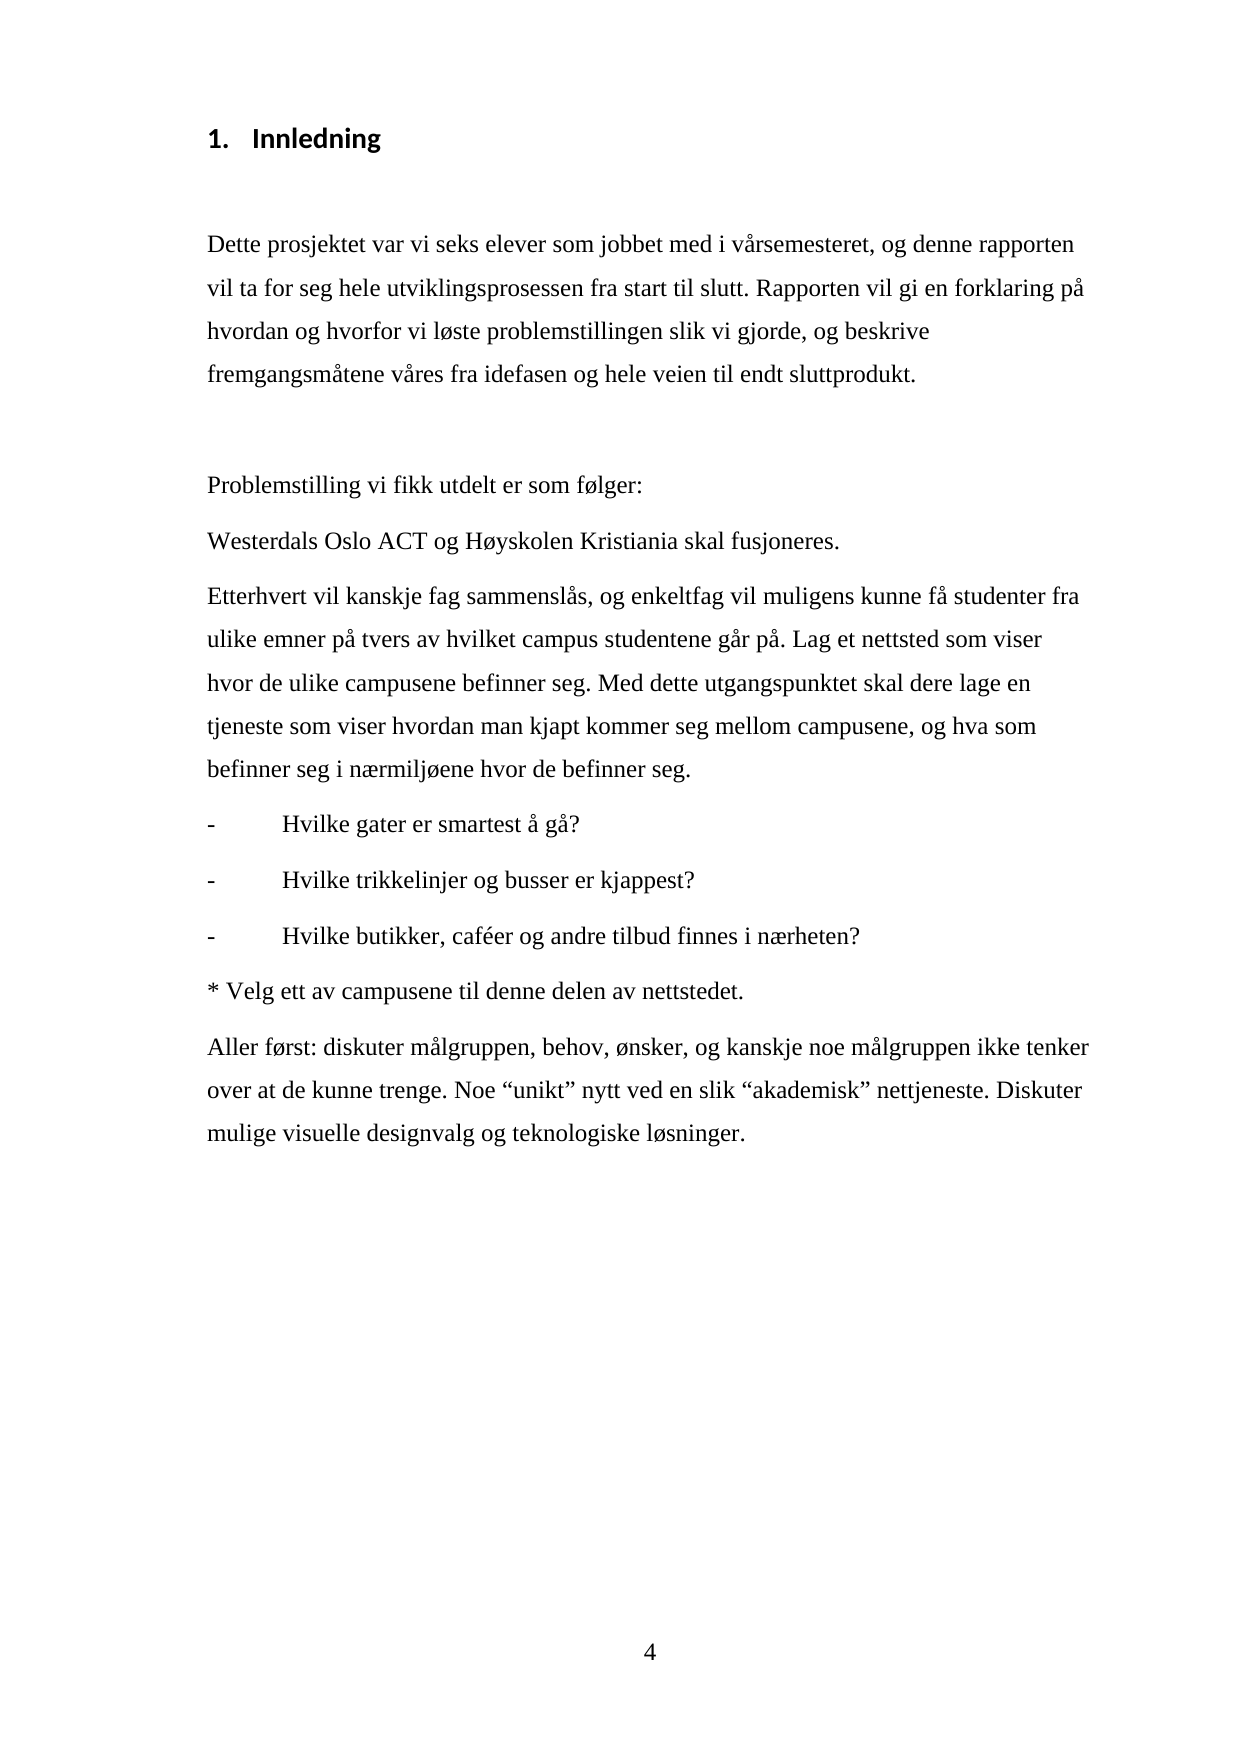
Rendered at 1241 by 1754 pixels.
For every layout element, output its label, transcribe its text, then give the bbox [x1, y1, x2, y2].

text Dette prosjektet var vi seks elever som jobbet med i vårsemesteret, og denne rapporten vil ta for seg hele utviklingsprosessen fra start til slutt. Rapporten vil gi en forklaring på hvordan og hvorfor vi løste problemstillingen slik vi gjorde, og beskrive fremgangsmåtene våres fra idefasen og hele veien til endt sluttprodukt. [207, 229, 1092, 388]
text Problemstilling vi fikk utdelt er som følger: [207, 470, 1092, 499]
text - Hvilke gater er smartest å gå? [207, 809, 1092, 838]
text Westerdals Oslo ACT og Høyskolen Kristiania skal fusjoneres. [207, 526, 1092, 554]
text - Hvilke trikkelinjer og busser er kjappest? [207, 865, 1092, 894]
text Etterhvert vil kanskje fag sammenslås, og enkeltfag vil muligens kunne få studenter fra ulike emner på tvers av hvilket campus studentene går på. Lag et nettsted som viser hvor de ulike campusene befinner seg. Med dette utgangspunktet skal dere lage en tjeneste som viser hvordan man kjapt kommer seg mellom campusene, og hva som befinner seg i nærmiljøene hvor de befinner seg. [207, 581, 1092, 783]
subtitle Innledning [207, 120, 1092, 156]
text * Velg ett av campusene til denne delen av nettstedet. [207, 976, 1092, 1005]
text Aller først: diskuter målgruppen, behov, ønsker, og kanskje noe målgruppen ikke tenker over at de kunne trenge. Noe “unikt” nytt ved en slik “akademisk” nettjeneste. Diskuter mulige visuelle designvalg og teknologiske løsninger. [207, 1032, 1092, 1147]
text - Hvilke butikker, caféer og andre tilbud finnes i nærheten? [207, 921, 1092, 949]
